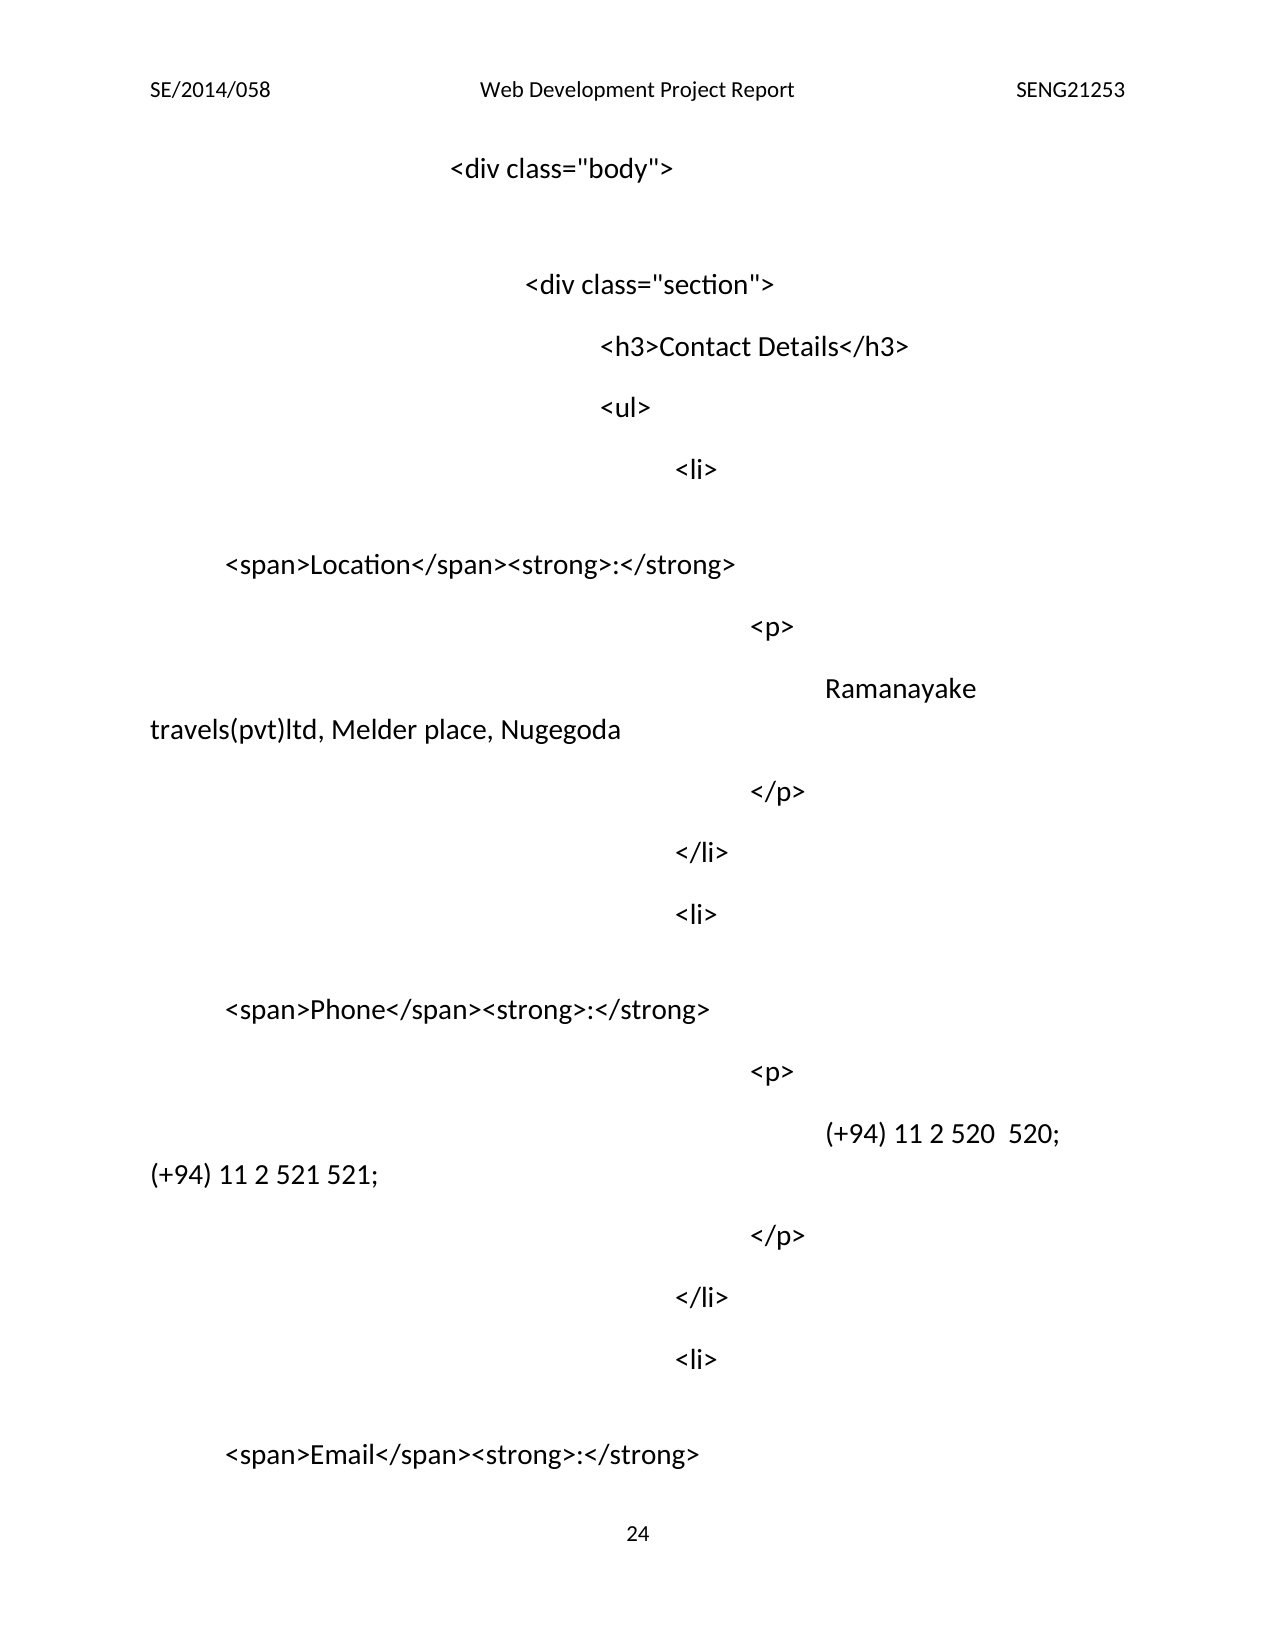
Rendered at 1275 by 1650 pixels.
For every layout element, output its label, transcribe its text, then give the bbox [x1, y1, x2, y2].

text <li> [150, 451, 1125, 487]
text <li> [150, 896, 1125, 932]
text </li> [150, 834, 1125, 870]
text Ramanayake travels(pvt)ltd, Melder place, Nugegoda [150, 670, 1125, 746]
text <li> [150, 1341, 1125, 1377]
text <span>Phone</span><strong>:</strong> [150, 958, 1125, 1027]
text <span>Email</span><strong>:</strong> [150, 1403, 1125, 1472]
text <ul> [150, 389, 1125, 425]
text <div class="body"> [150, 150, 1125, 186]
text <p> [150, 1053, 1125, 1089]
text (+94) 11 2 520 520; (+94) 11 2 521 521; [150, 1115, 1125, 1191]
text </p> [150, 773, 1125, 808]
text <p> [150, 608, 1125, 644]
text <div class="section"> [150, 266, 1125, 302]
text </li> [150, 1279, 1125, 1315]
text <span>Location</span><strong>:</strong> [150, 513, 1125, 582]
text </p> [150, 1217, 1125, 1253]
text <h3>Contact Details</h3> [150, 328, 1125, 363]
